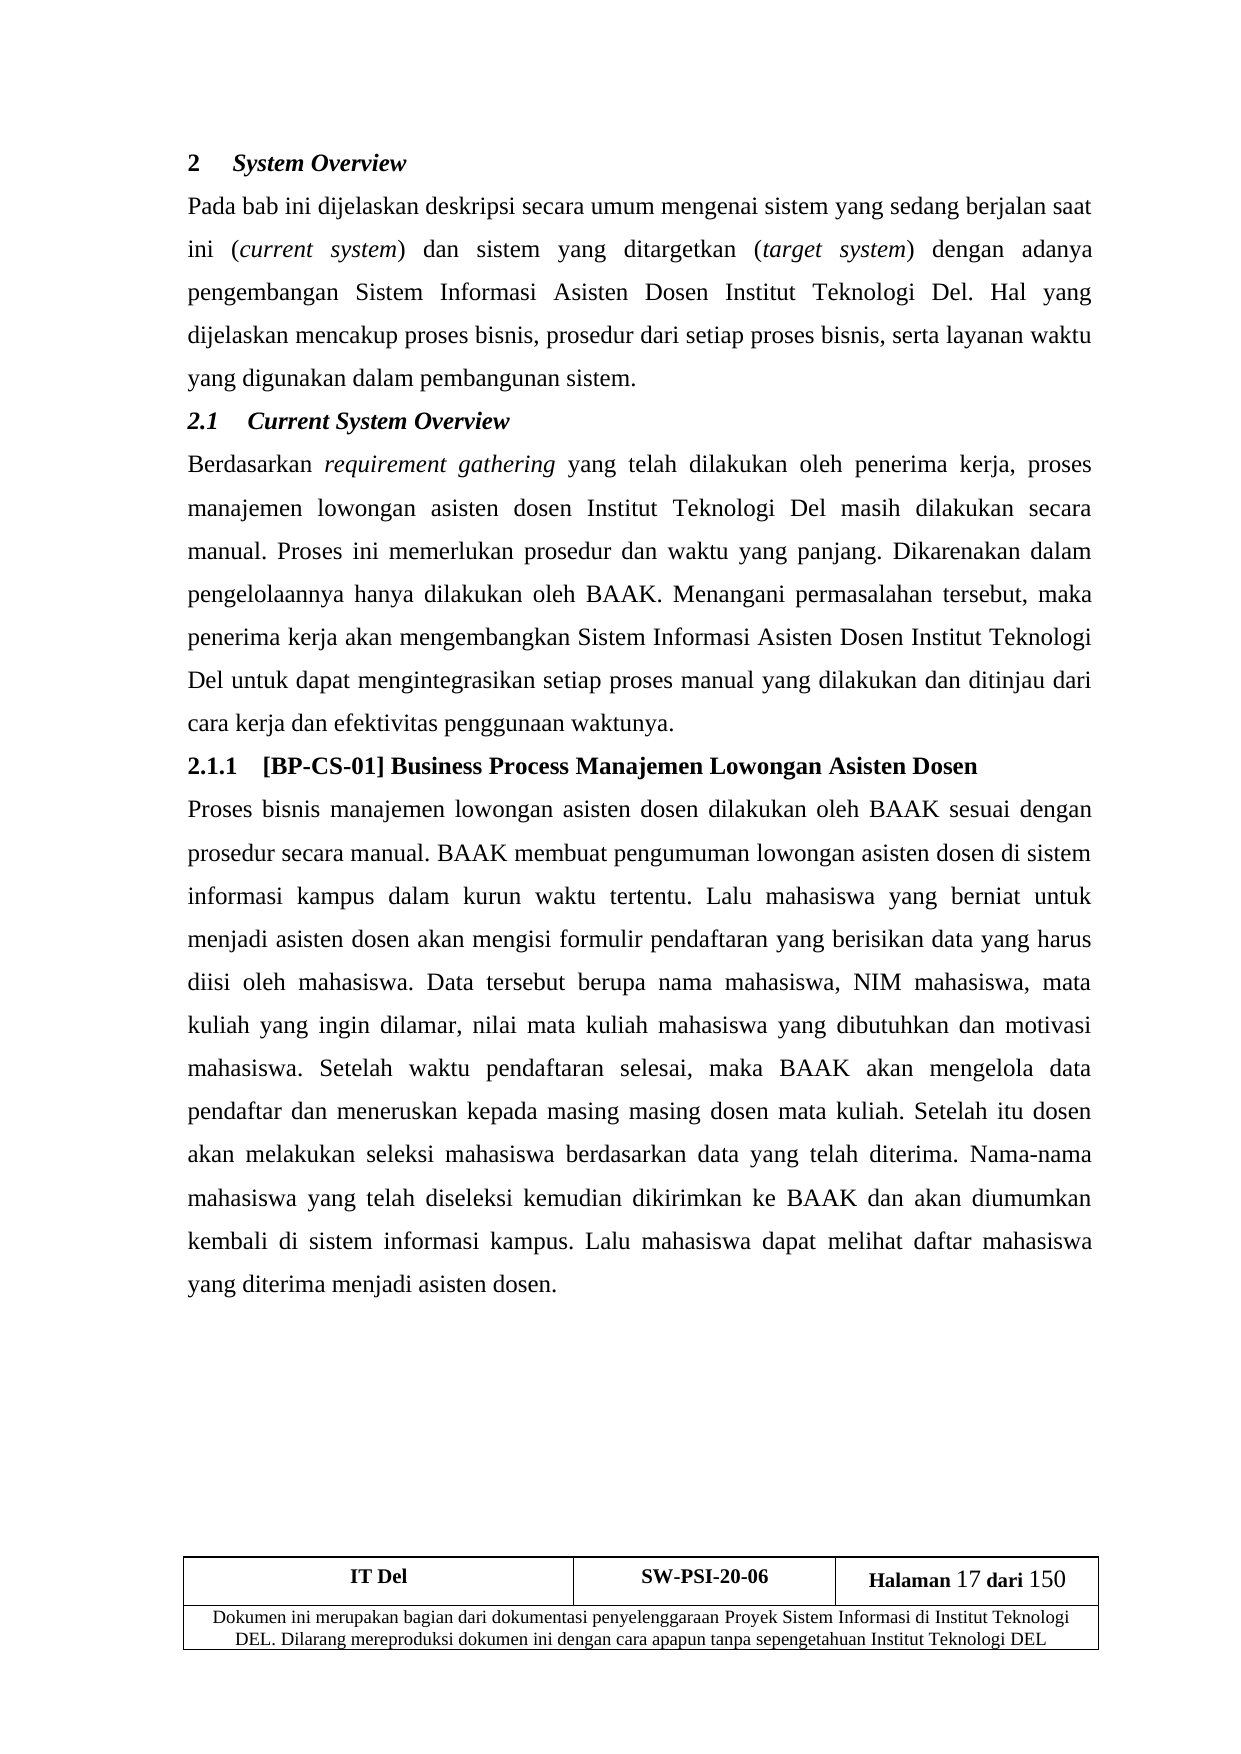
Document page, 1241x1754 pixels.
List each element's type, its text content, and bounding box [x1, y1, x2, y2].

text Berdasarkan requirement gathering yang telah dilakukan oleh penerima kerja, proses manajemen lowongan asisten dosen Institut Teknologi Del masih dilakukan secara manual. Proses ini memerlukan prosedur dan waktu yang panjang. Dikarenakan dalam pengelolaannya hanya dilakukan oleh BAAK. Menangani permasalahan tersebut, maka penerima kerja akan mengembangkan Sistem Informasi Asisten Dosen Institut Teknologi Del untuk dapat mengintegrasikan setiap proses manual yang dilakukan dan ditinjau dari cara kerja dan efektivitas penggunaan waktunya. [187, 449, 1092, 737]
text Pada bab ini dijelaskan deskripsi secara umum mengenai sistem yang sedang berjalan saat ini (current system) dan sistem yang ditargetkan (target system) dengan adanya pengembangan Sistem Informasi Asisten Dosen Institut Teknologi Del. Hal yang dijelaskan mencakup proses bisnis, prosedur dari setiap proses bisnis, serta layanan waktu yang digunakan dalam pembangunan sistem. [187, 191, 1092, 392]
text Proses bisnis manajemen lowongan asisten dosen dilakukan oleh BAAK sesuai dengan prosedur secara manual. BAAK membuat pengumuman lowongan asisten dosen di sistem informasi kampus dalam kurun waktu tertentu. Lalu mahasiswa yang berniat untuk menjadi asisten dosen akan mengisi formulir pendaftaran yang berisikan data yang harus diisi oleh mahasiswa. Data tersebut berupa nama mahasiswa, NIM mahasiswa, mata kuliah yang ingin dilamar, nilai mata kuliah mahasiswa yang dibutuhkan dan motivasi mahasiswa. Setelah waktu pendaftaran selesai, maka BAAK akan mengelola data pendaftar dan meneruskan kepada masing masing dosen mata kuliah. Setelah itu dosen akan melakukan seleksi mahasiswa berdasarkan data yang telah diterima. Nama-nama mahasiswa yang telah diseleksi kemudian dikirimkan ke BAAK dan akan diumumkan kembali di sistem informasi kampus. Lalu mahasiswa dapat melihat daftar mahasiswa yang diterima menjadi asisten dosen. [187, 794, 1092, 1298]
subtitle Current System Overview [187, 406, 1092, 435]
subtitle System Overview [187, 148, 1092, 176]
subtitle [BP-CS-01] Business Process Manajemen Lowongan Asisten Dosen [187, 751, 1092, 780]
